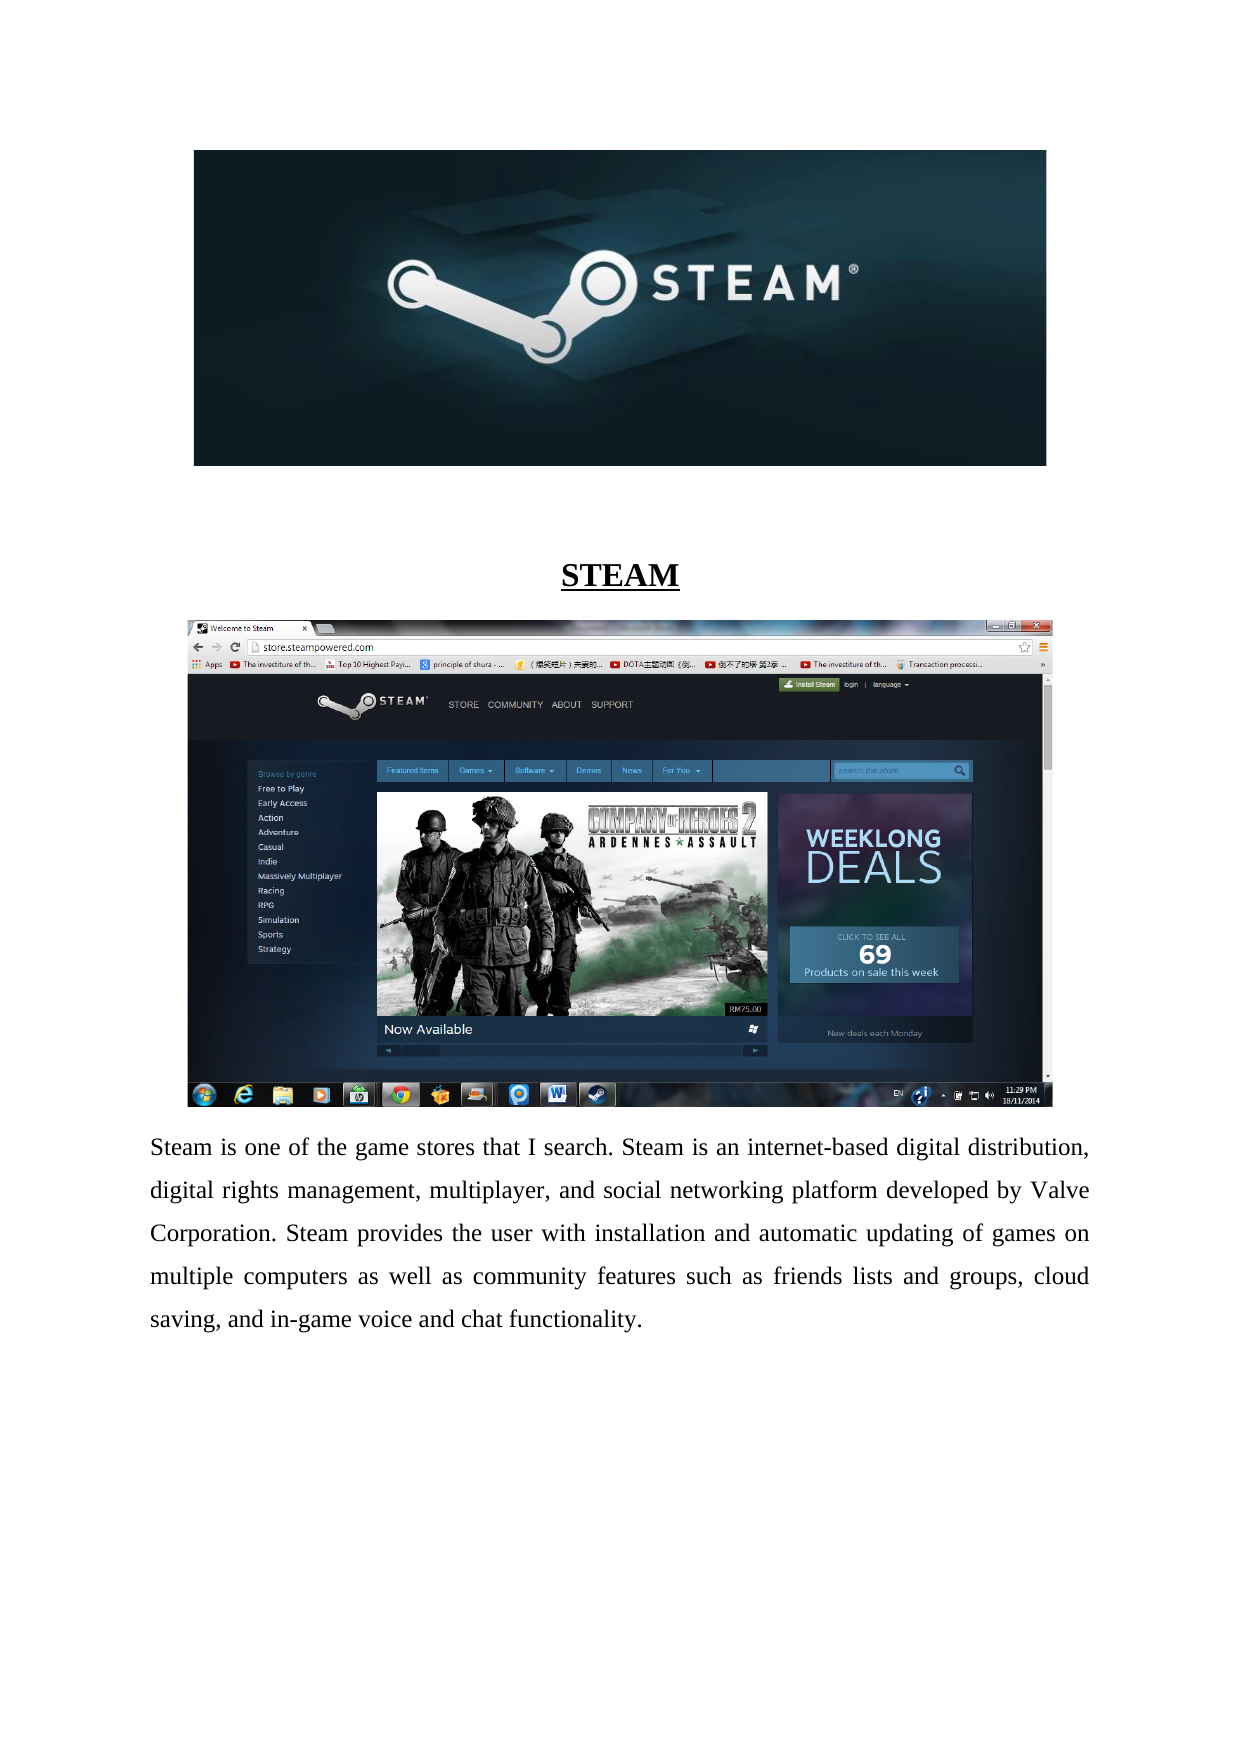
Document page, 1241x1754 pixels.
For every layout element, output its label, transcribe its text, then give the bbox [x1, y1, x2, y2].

text STEAM [150, 556, 1090, 594]
picture [187, 620, 1053, 1107]
picture [193, 150, 1047, 466]
text Steam is one of the game stores that I search. Steam is an internet-based digital distribution, digital rights management, multiplayer, and social networking platform developed by Valve Corporation. Steam provides the user with installation and automatic updating of games on multiple computers as well as community features such as friends lists and groups, cloud saving, and in-game voice and chat functionality. [150, 1132, 1090, 1333]
